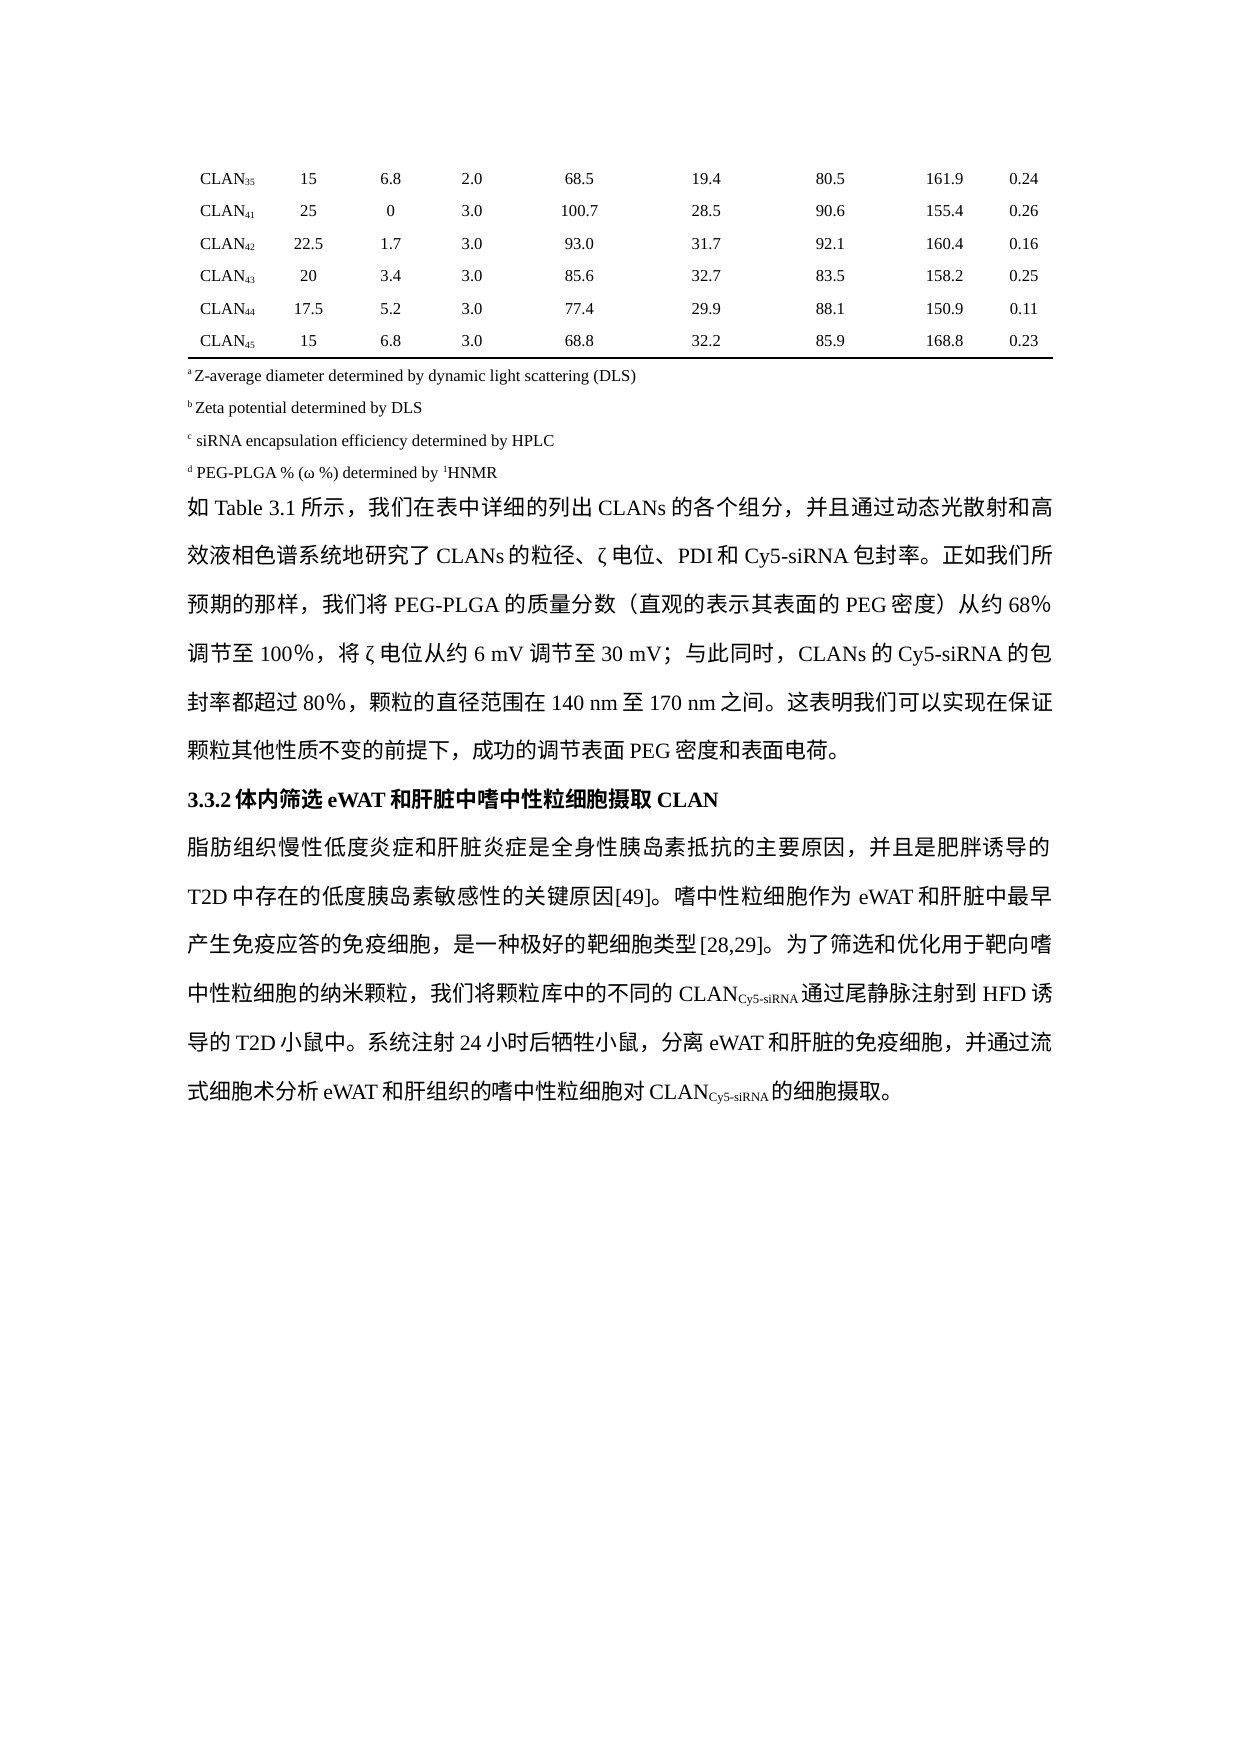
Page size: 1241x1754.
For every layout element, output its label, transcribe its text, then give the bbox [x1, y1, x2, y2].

table_cell 161.9 [894, 162, 995, 194]
table_cell 168.8 [894, 325, 995, 357]
table_cell 77.4 [513, 292, 646, 324]
table_cell 31.7 [646, 227, 767, 259]
table_cell 3.4 [350, 260, 431, 292]
table_cell CLAN43 [188, 260, 267, 292]
table_cell 32.2 [646, 325, 767, 357]
table_cell 25 [267, 195, 350, 227]
table_cell 6.8 [350, 325, 431, 357]
table_cell 3.0 [431, 195, 513, 227]
text 3.3.2体内筛选eWAT和肝脏中嗜中性粒细胞摄取CLAN [187, 781, 1053, 814]
text a Z-average diameter determined by dynamic light scattering (DLS) [187, 359, 1053, 392]
table_cell 93.0 [513, 227, 646, 259]
table_cell 160.4 [894, 227, 995, 259]
table_cell 88.1 [767, 292, 894, 324]
table_cell 15 [267, 325, 350, 357]
text 如Table 3.1所示，我们在表中详细的列出CLANs的各个组分，并且通过动态光散射和高效液相色谱系统地研究了CLANs的粒径、ζ电位、PDI和Cy5-siRNA包封率。正如我们所预期的那样，我们将PEG-PLGA的质量分数（直观的表示其表面的PEG密度）从约68％调节至100％，将ζ电位从约6 mV调节至30 mV；与此同时，CLANs的Cy5-siRNA的包封率都超过80％，颗粒的直径范围在140 nm至170 nm之间。这表明我们可以实现在保证颗粒其他性质不变的前提下，成功的调节表面PEG密度和表面电荷。 [187, 489, 1053, 765]
table_cell 17.5 [267, 292, 350, 324]
table_cell 29.9 [646, 292, 767, 324]
table_cell 20 [267, 260, 350, 292]
table_cell 6.8 [350, 162, 431, 194]
table_cell 158.2 [894, 260, 995, 292]
table_cell 22.5 [267, 227, 350, 259]
text c siRNA encapsulation efficiency determined by HPLC [187, 424, 1053, 457]
table_cell 2.0 [431, 162, 513, 194]
table_cell 100.7 [513, 195, 646, 227]
table_cell 5.2 [350, 292, 431, 324]
table_cell 0 [350, 195, 431, 227]
table_cell 85.6 [513, 260, 646, 292]
table_cell 155.4 [894, 195, 995, 227]
table_cell 32.7 [646, 260, 767, 292]
table_cell 3.0 [431, 227, 513, 259]
table_cell CLAN45 [188, 325, 267, 357]
table_cell 68.5 [513, 162, 646, 194]
table_cell 3.0 [431, 260, 513, 292]
table_cell 0.11 [995, 292, 1052, 324]
table_cell 0.26 [995, 195, 1052, 227]
table_cell 83.5 [767, 260, 894, 292]
text 脂肪组织慢性低度炎症和肝脏炎症是全身性胰岛素抵抗的主要原因，并且是肥胖诱导的T2D中存在的低度胰岛素敏感性的关键原因[49]。嗜中性粒细胞作为eWAT和肝脏中最早产生免疫应答的免疫细胞，是一种极好的靶细胞类型[28,29]。为了筛选和优化用于靶向嗜中性粒细胞的纳米颗粒，我们将颗粒库中的不同的CLANCy5-siRNA通过尾静脉注射到HFD诱导的T2D小鼠中。系统注射24小时后牺牲小鼠，分离eWAT和肝脏的免疫细胞，并通过流式细胞术分析eWAT和肝组织的嗜中性粒细胞对CLANCy5-siRNA的细胞摄取。 [187, 829, 1053, 1106]
text b Zeta potential determined by DLS [187, 392, 1053, 424]
table_cell CLAN44 [188, 292, 267, 324]
text d PEG-PLGA % (ω %) determined by 1HNMR [187, 457, 1053, 489]
table_cell 150.9 [894, 292, 995, 324]
table_cell 68.8 [513, 325, 646, 357]
table_cell 90.6 [767, 195, 894, 227]
table_cell 28.5 [646, 195, 767, 227]
table_cell 3.0 [431, 292, 513, 324]
table_cell 85.9 [767, 325, 894, 357]
table_cell 80.5 [767, 162, 894, 194]
table_cell 15 [267, 162, 350, 194]
table_cell CLAN41 [188, 195, 267, 227]
table_cell CLAN42 [188, 227, 267, 259]
table_cell 0.23 [995, 325, 1052, 357]
table_cell 3.0 [431, 325, 513, 357]
table_cell 1.7 [350, 227, 431, 259]
table_cell CLAN35 [188, 162, 267, 194]
table_cell 0.24 [995, 162, 1052, 194]
table_cell 19.4 [646, 162, 767, 194]
table_cell 92.1 [767, 227, 894, 259]
table_cell 0.25 [995, 260, 1052, 292]
table_cell 0.16 [995, 227, 1052, 259]
